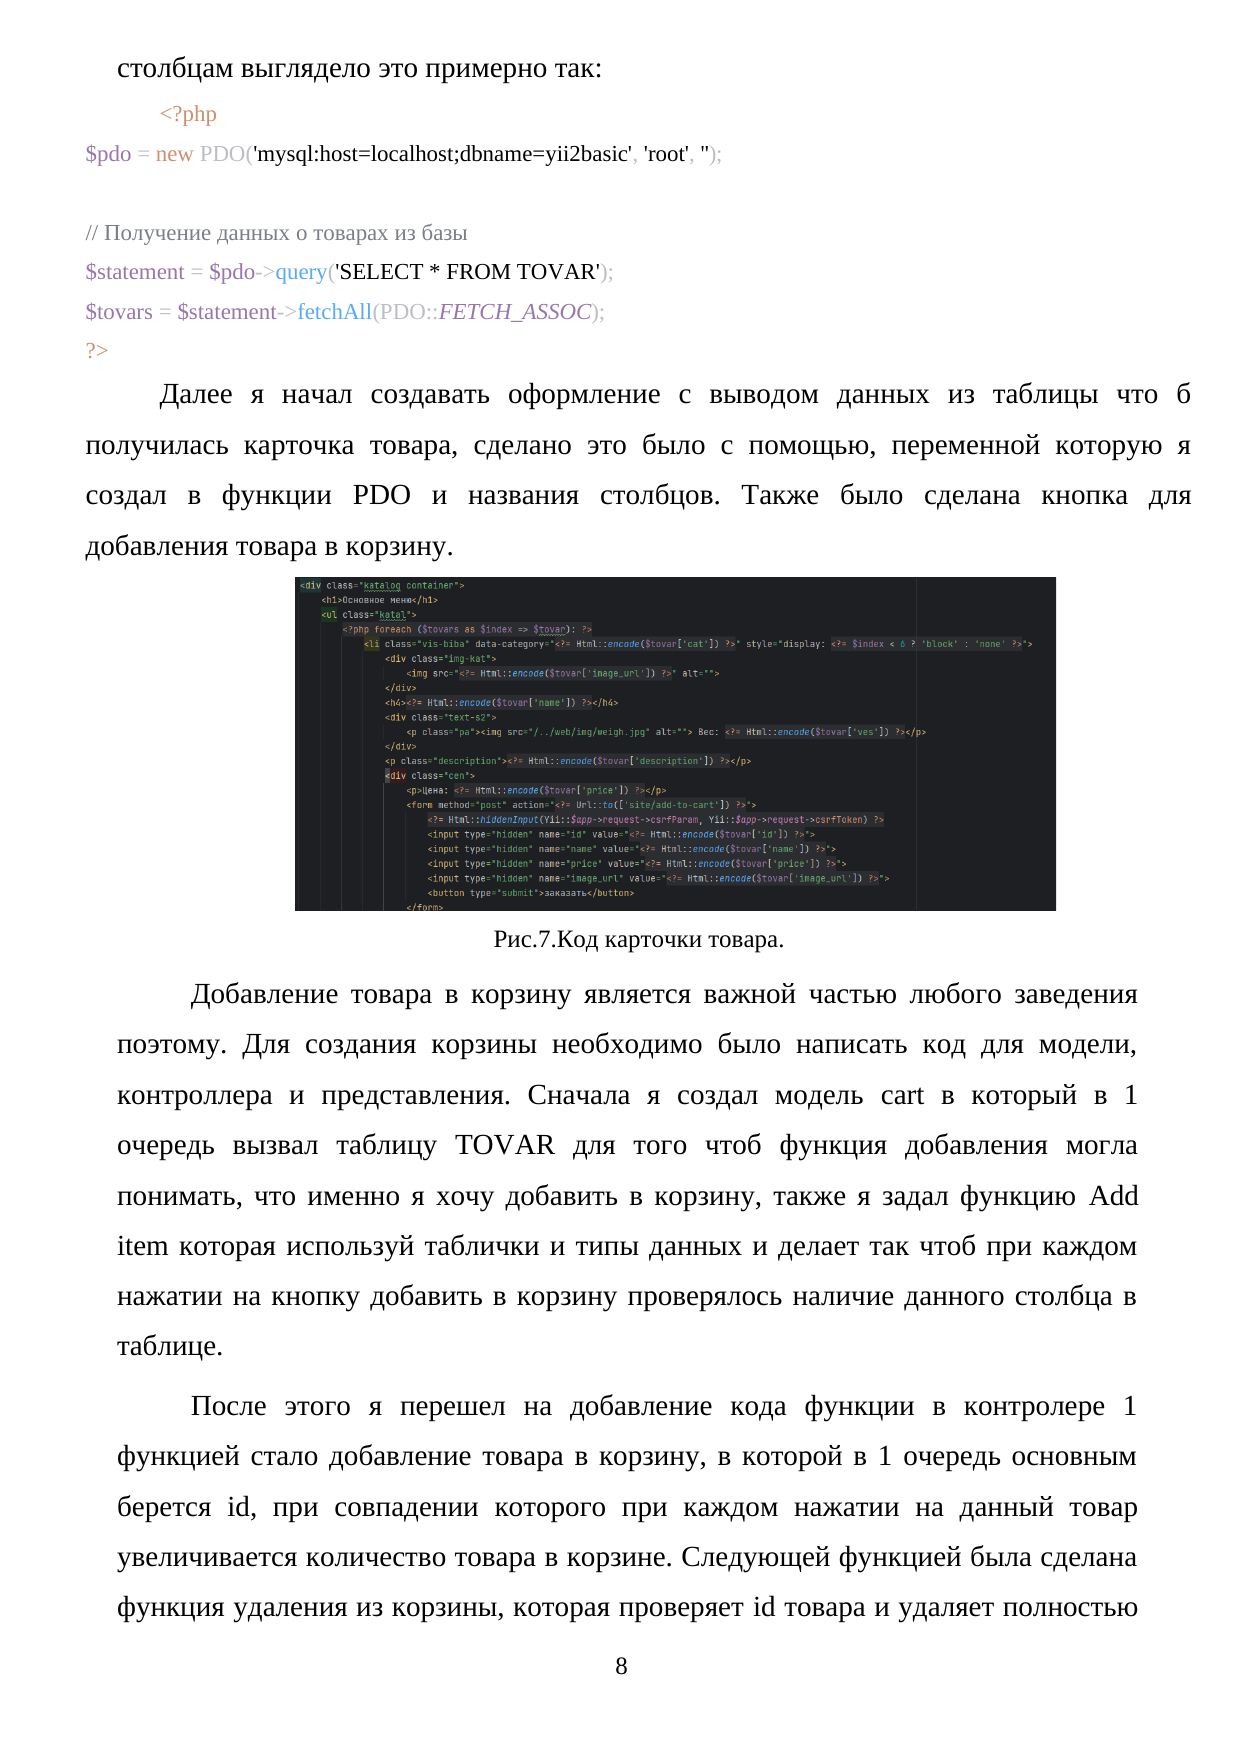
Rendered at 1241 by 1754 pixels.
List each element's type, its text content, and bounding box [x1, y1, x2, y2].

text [117, 50, 1138, 83]
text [117, 1388, 1138, 1623]
text <?php $pdo = new PDO('mysql:host=localhost;dbname=yii2basic', 'root', ''); // Получение данных о товарах из базы $statement = $pdo->query('SELECT * FROM TOVAR'); $tovars = $statement->fetchAll(PDO::FETCH_ASSOC); ?> [85, 100, 1192, 363]
text Далее я начал создавать оформление с выводом данных из таблицы что б получилась карточка товара, сделано это было с помощью, переменной которую я создал в функции PDO и названия столбцов. Также было сделана кнопка для добавления товара в корзину. [85, 377, 1192, 561]
text Рис.7.Код карточки товара. [85, 924, 1192, 953]
picture [295, 577, 1057, 911]
text Добавление товара в корзину является важной частью любого заведения поэтому. Для создания корзины необходимо было написать код для модели, контроллера и представления. Сначала я создал модель cart в который в 1 очередь вызвал таблицу TOVAR для того чтоб функция добавления могла понимать, что именно я хочу добавить в корзину, также я задал функцию Add item которая используй таблички и типы данных и делает так чтоб при каждом нажатии на кнопку добавить в корзину проверялось наличие данного столбца в таблице. [117, 976, 1138, 1362]
